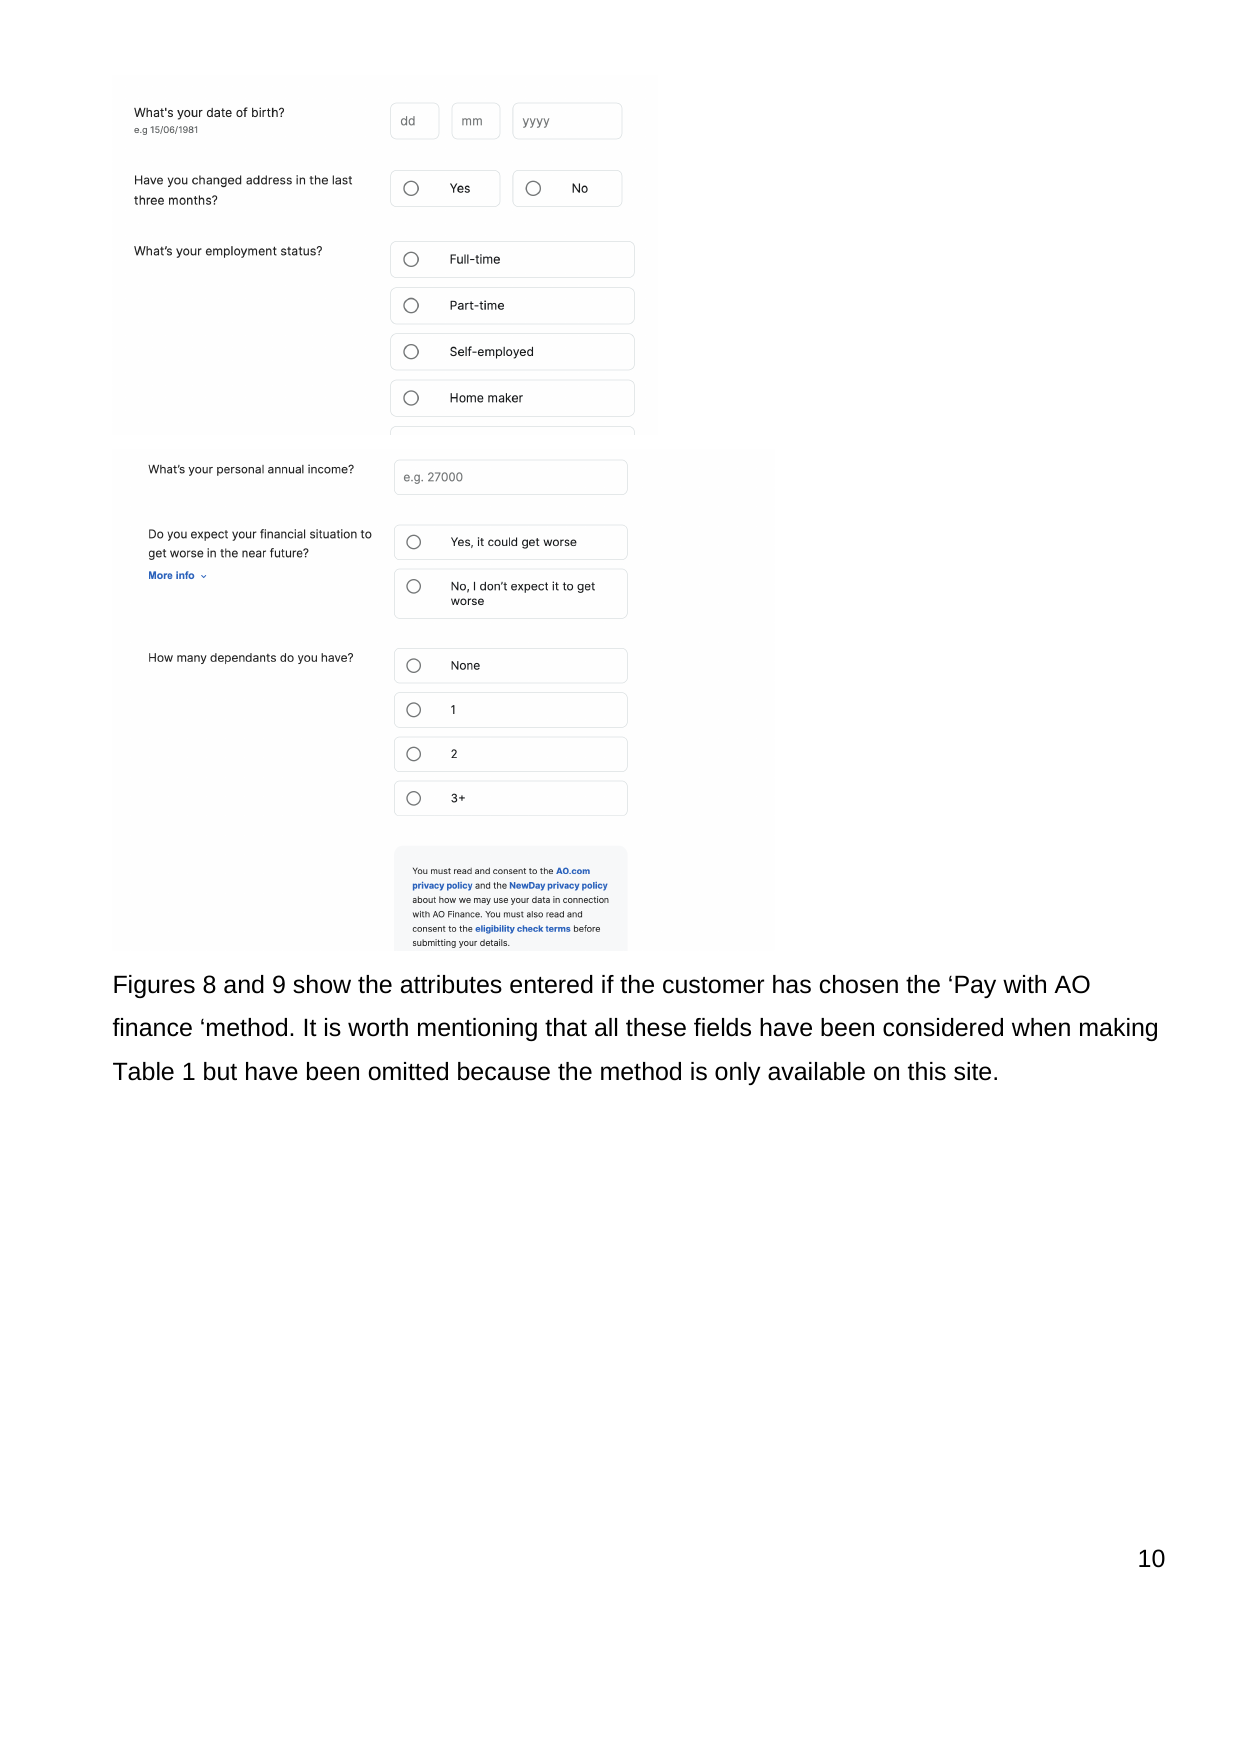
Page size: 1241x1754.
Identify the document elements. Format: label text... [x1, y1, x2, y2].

picture [112, 449, 775, 951]
picture [112, 75, 659, 435]
list Figures 8 and 9 show the attributes entered if the customer has chosen the ‘Pay with AO finance ‘method. It is worth mentioning that all these fields have been considered when making Table 1 but have been omitted because the method is only available on this site. [112, 970, 1165, 1085]
